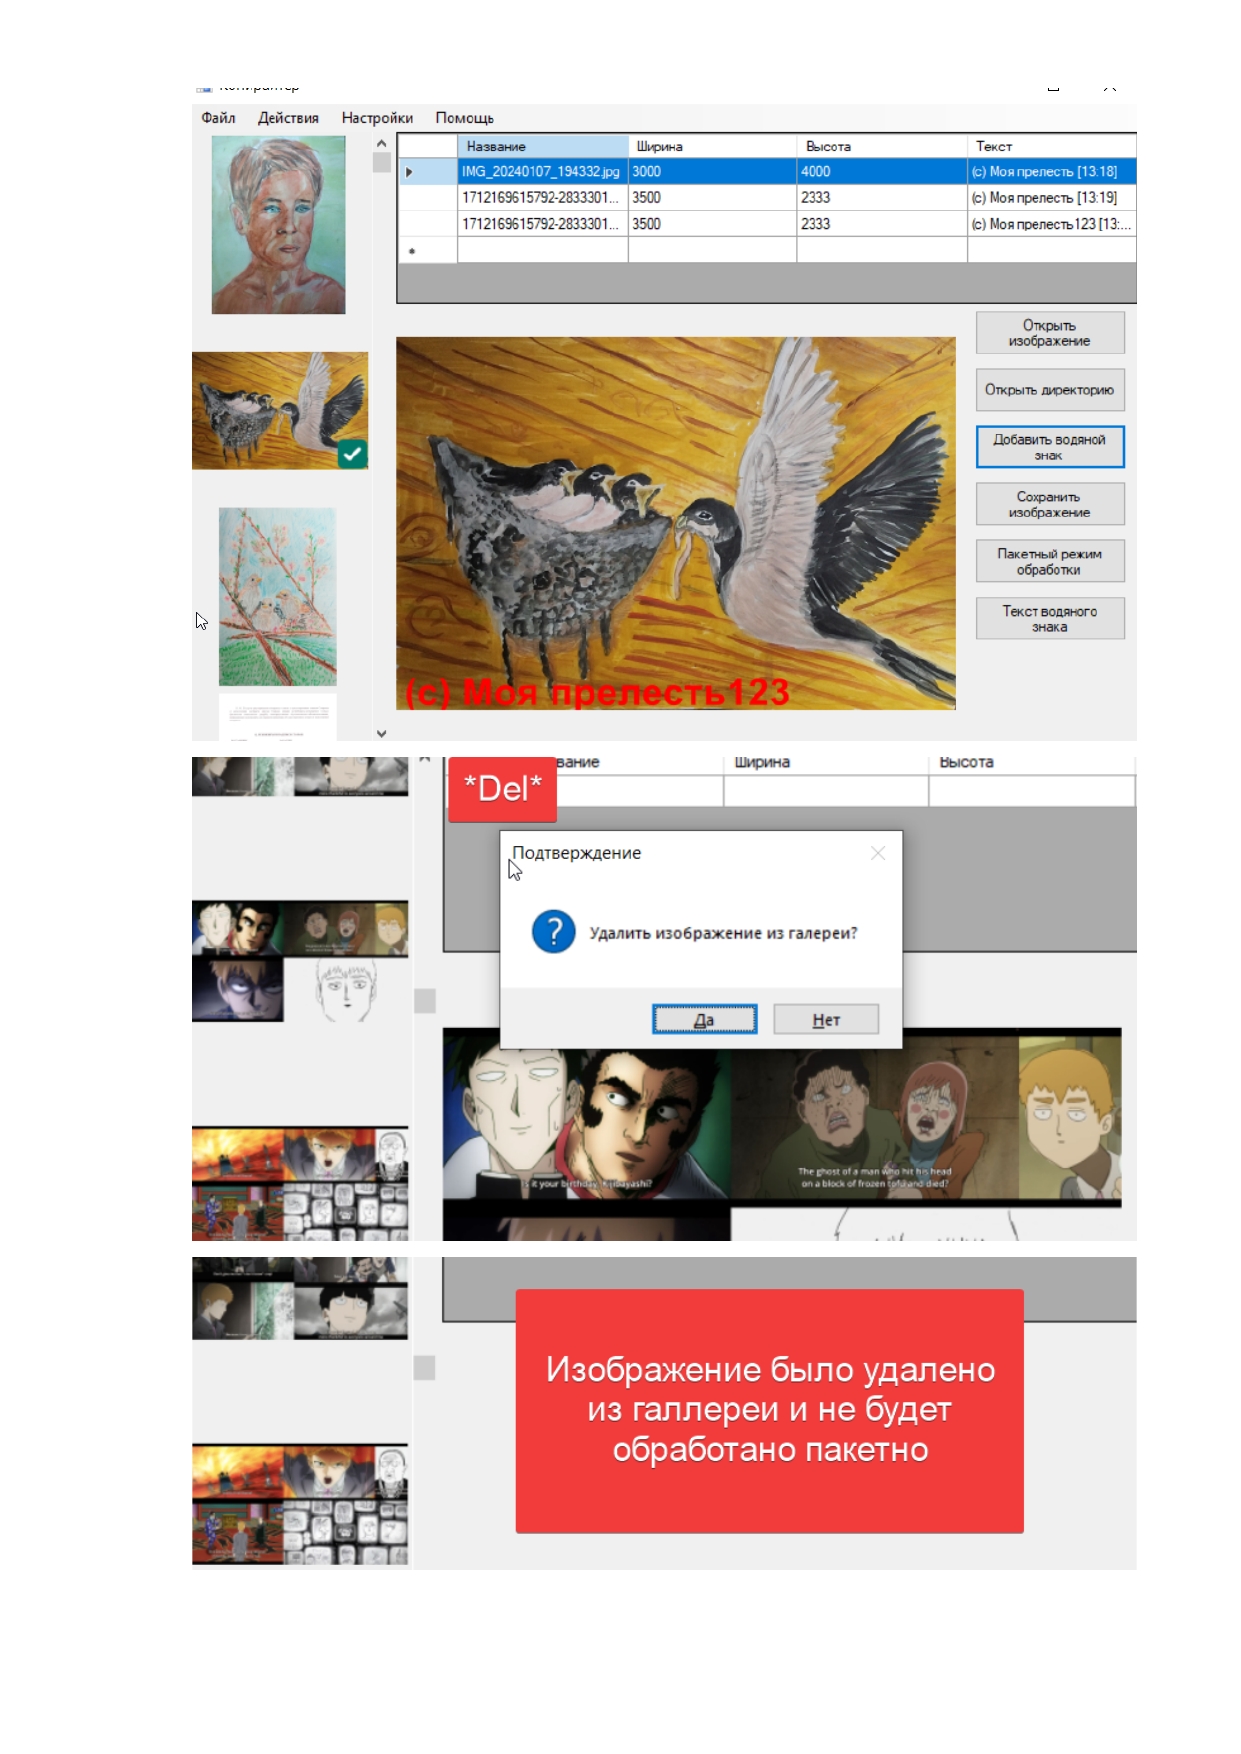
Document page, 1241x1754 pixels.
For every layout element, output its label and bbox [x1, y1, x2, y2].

picture [192, 1257, 1137, 1570]
picture [192, 88, 1137, 741]
picture [192, 757, 1137, 1241]
